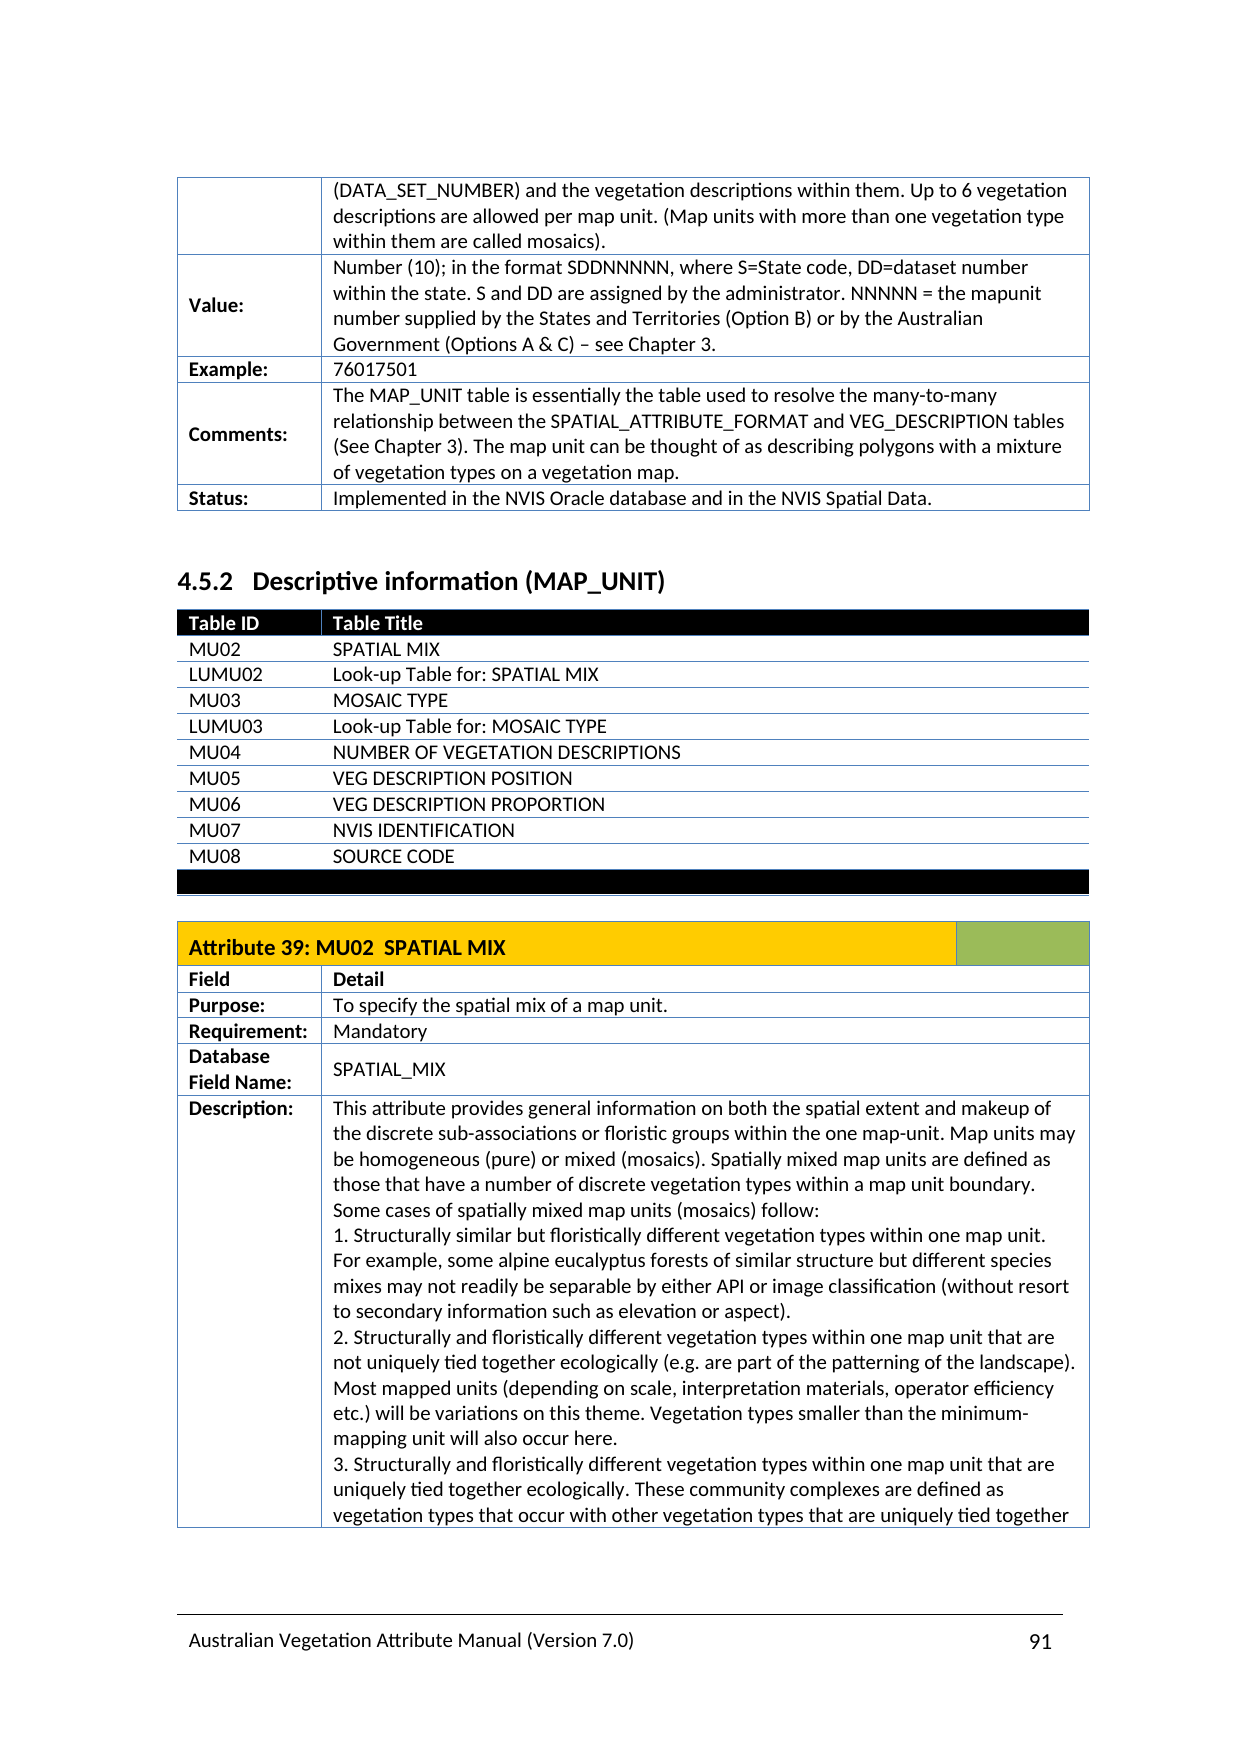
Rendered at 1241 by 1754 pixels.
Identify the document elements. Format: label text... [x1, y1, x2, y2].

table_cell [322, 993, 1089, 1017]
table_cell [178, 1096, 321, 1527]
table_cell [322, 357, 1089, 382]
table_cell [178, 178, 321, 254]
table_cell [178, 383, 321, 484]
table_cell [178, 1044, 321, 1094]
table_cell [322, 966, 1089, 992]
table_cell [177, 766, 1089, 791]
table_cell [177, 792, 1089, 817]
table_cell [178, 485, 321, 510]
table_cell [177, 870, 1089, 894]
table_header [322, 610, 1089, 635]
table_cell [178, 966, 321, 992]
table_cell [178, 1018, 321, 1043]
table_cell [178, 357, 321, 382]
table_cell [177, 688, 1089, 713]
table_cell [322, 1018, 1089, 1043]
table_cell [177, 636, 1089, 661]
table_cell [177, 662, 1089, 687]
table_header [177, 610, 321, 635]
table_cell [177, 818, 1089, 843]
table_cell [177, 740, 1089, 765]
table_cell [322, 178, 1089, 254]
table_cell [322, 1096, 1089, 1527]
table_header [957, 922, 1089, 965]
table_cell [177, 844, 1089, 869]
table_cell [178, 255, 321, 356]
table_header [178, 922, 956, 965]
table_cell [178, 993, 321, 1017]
subtitle 4.5.2 Descriptive information (MAP_UNIT) [177, 564, 1063, 597]
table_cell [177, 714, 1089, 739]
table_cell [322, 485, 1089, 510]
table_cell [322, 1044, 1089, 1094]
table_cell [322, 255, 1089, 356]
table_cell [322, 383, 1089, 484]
